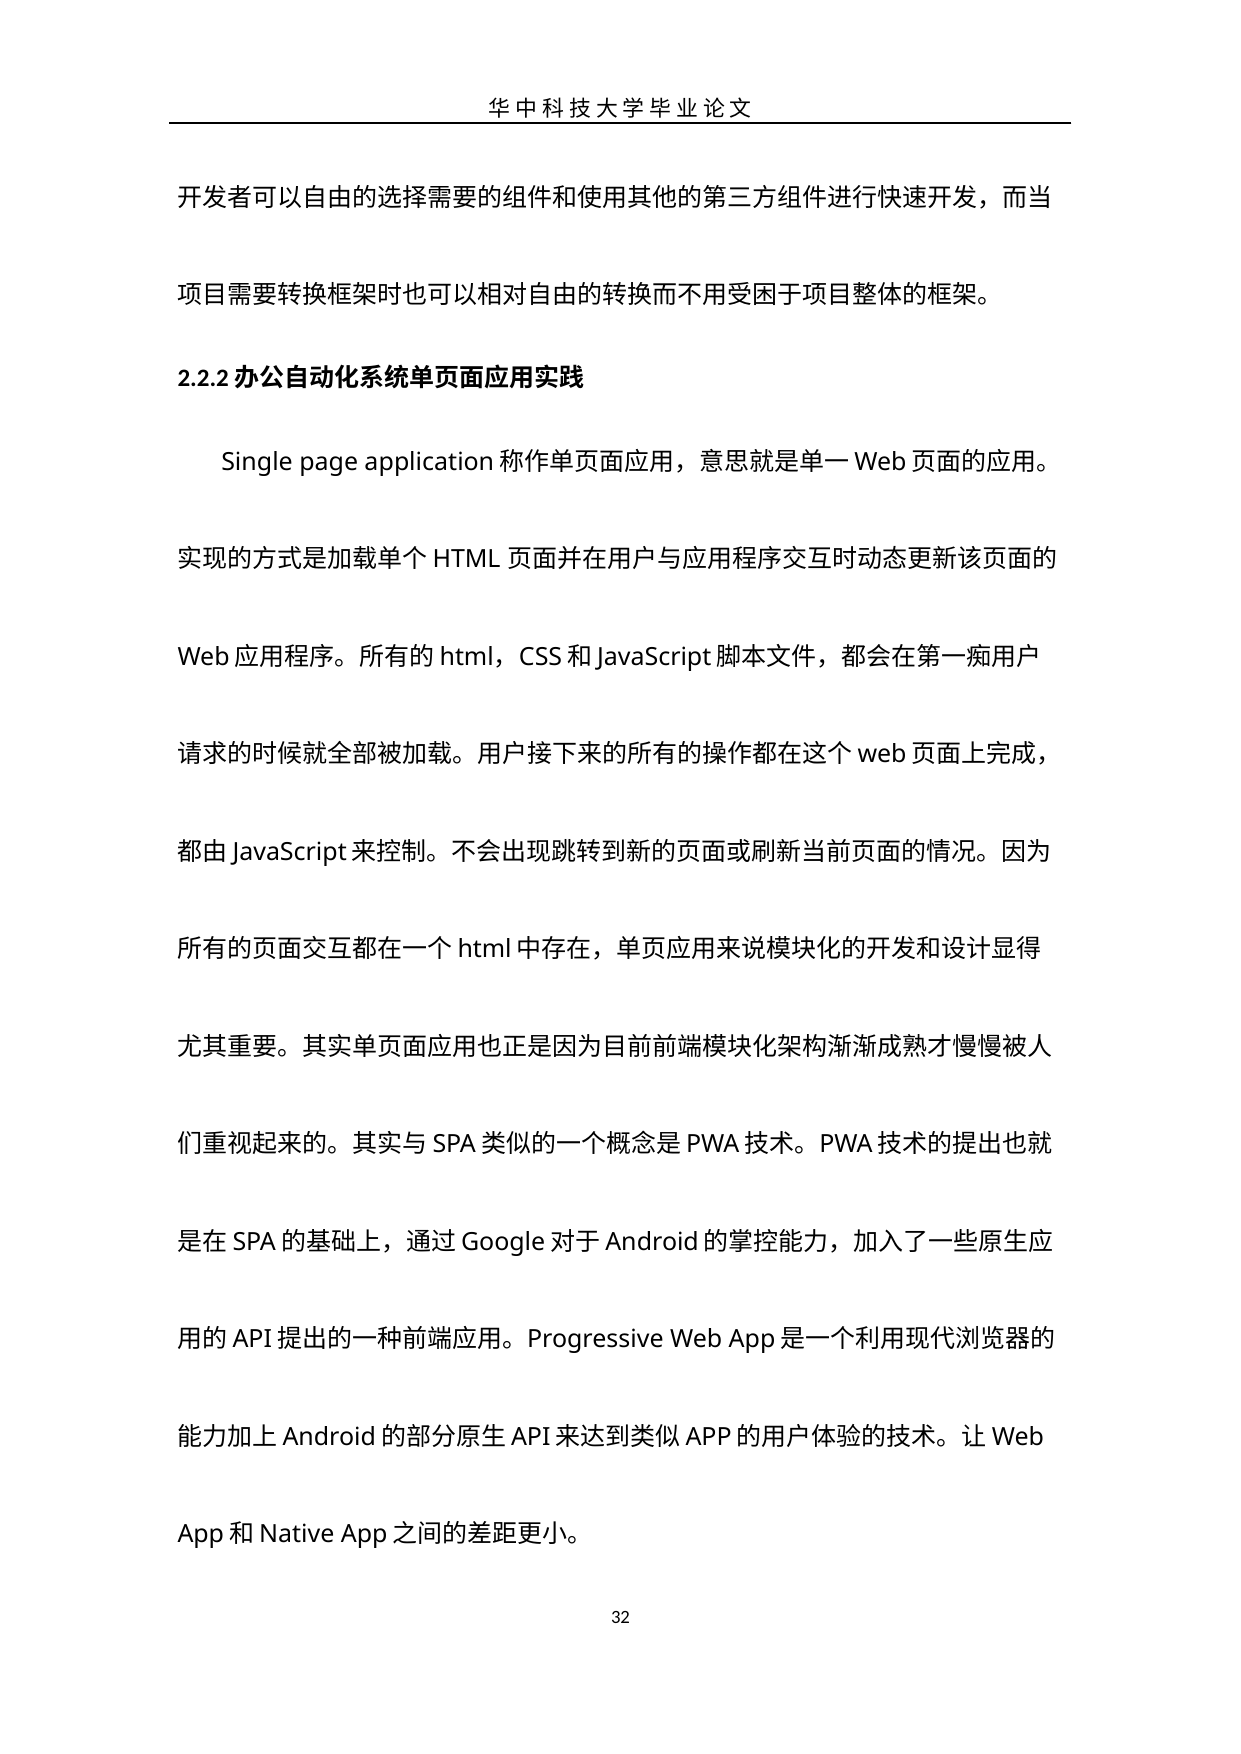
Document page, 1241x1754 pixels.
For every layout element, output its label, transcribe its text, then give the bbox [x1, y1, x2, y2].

subtitle 2.2.2 办公自动化系统单页面应用实践 [177, 343, 1063, 408]
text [177, 163, 1063, 325]
text Single page application称作单页面应用，意思就是单一Web页面的应用。实现的方式是加载单个HTML 页面并在用户与应用程序交互时动态更新该页面的Web应用程序。所有的html，CSS和JavaScript脚本文件，都会在第一痴用户请求的时候就全部被加载。用户接下来的所有的操作都在这个web页面上完成，都由JavaScript来控制。不会出现跳转到新的页面或刷新当前页面的情况。因为所有的页面交互都在一个html中存在，单页应用来说模块化的开发和设计显得尤其重要。其实单页面应用也正是因为目前前端模块化架构渐渐成熟才慢慢被人们重视起来的。其实与SPA类似的一个概念是PWA技术。PWA技术的提出也就是在SPA的基础上，通过Google对于Android的掌控能力，加入了一些原生应用的API提出的一种前端应用。Progressive Web App是一个利用现代浏览器的能力加上Android的部分原生API来达到类似APP的用户体验的技术。让Web App和Native App之间的差距更小。 [177, 427, 1063, 1564]
